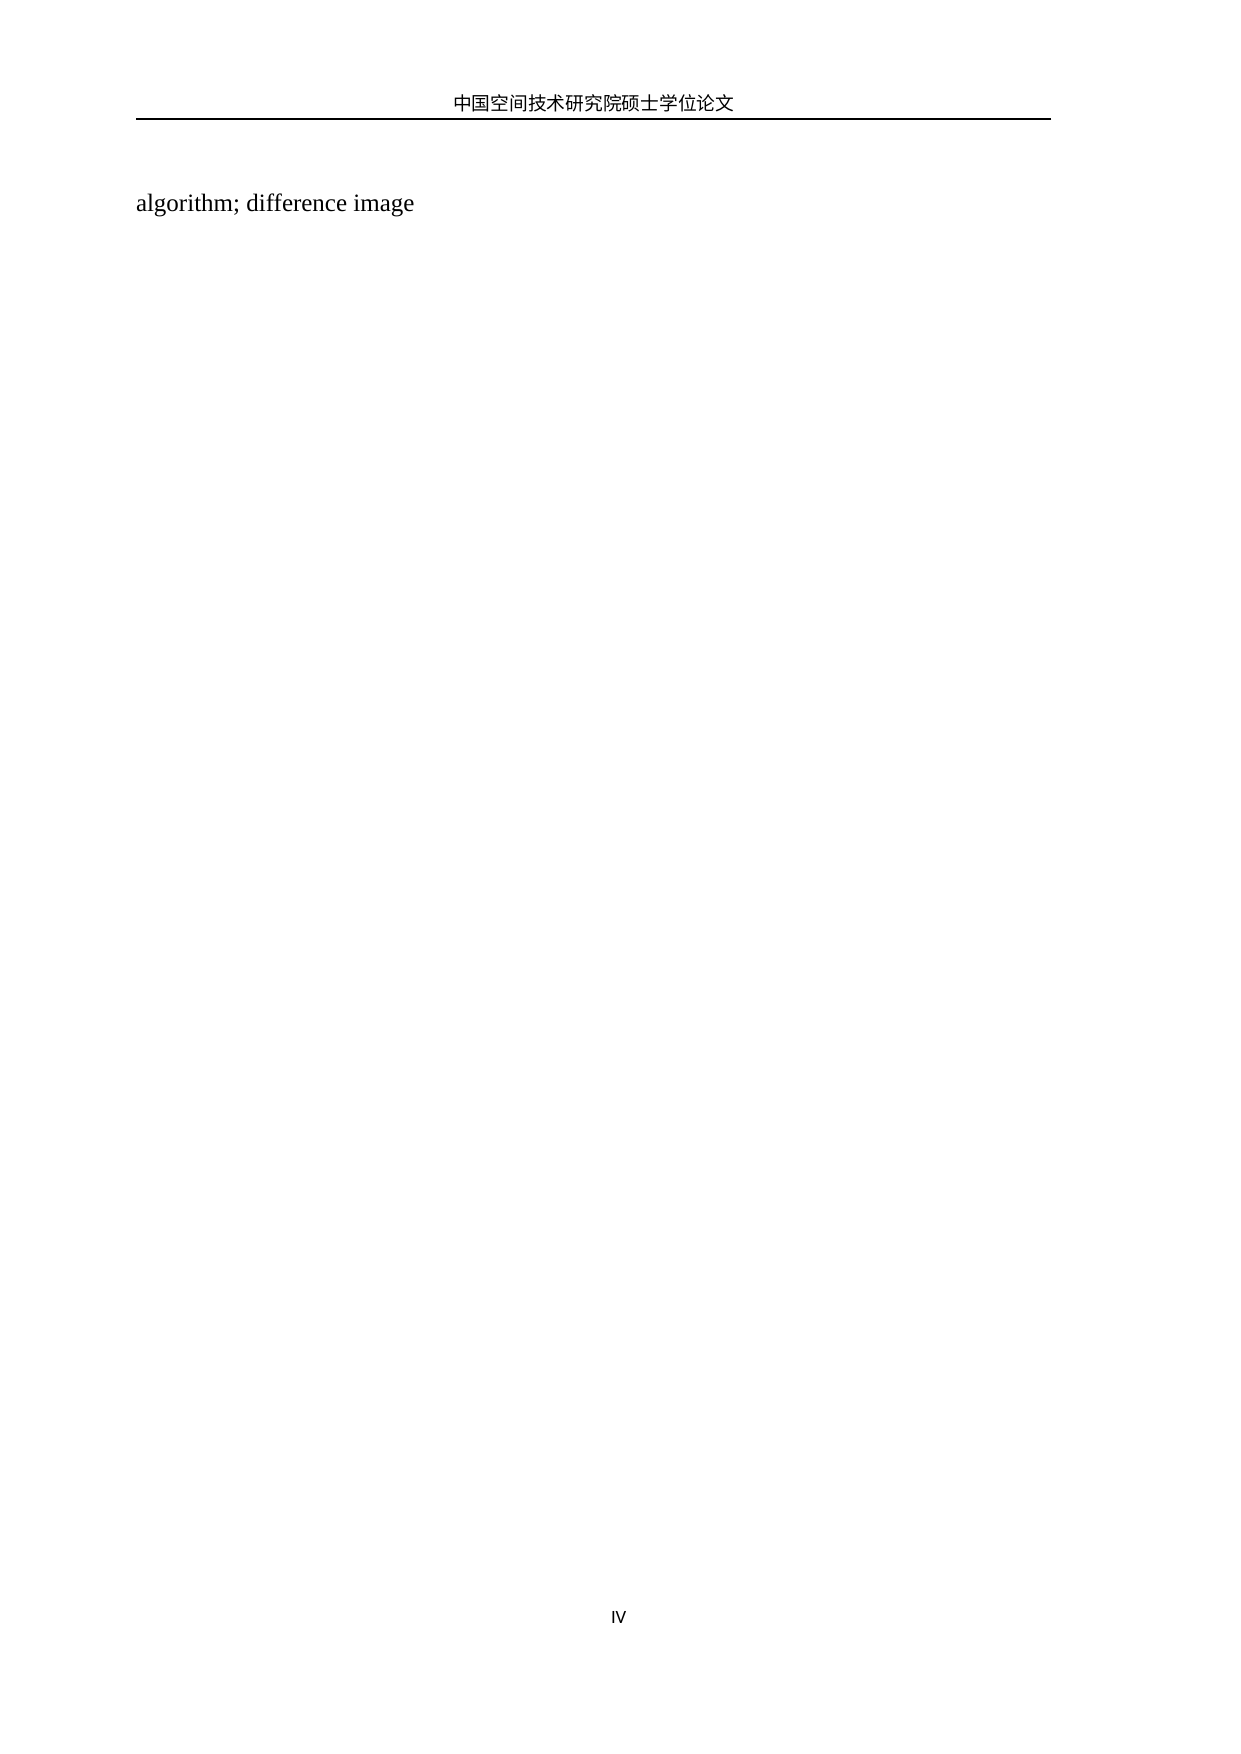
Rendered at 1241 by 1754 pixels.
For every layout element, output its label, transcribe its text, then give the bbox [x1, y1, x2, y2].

text Key words: image registration; feature points; SIFT; saliency detection; hash algorithm; difference image [136, 178, 1051, 219]
